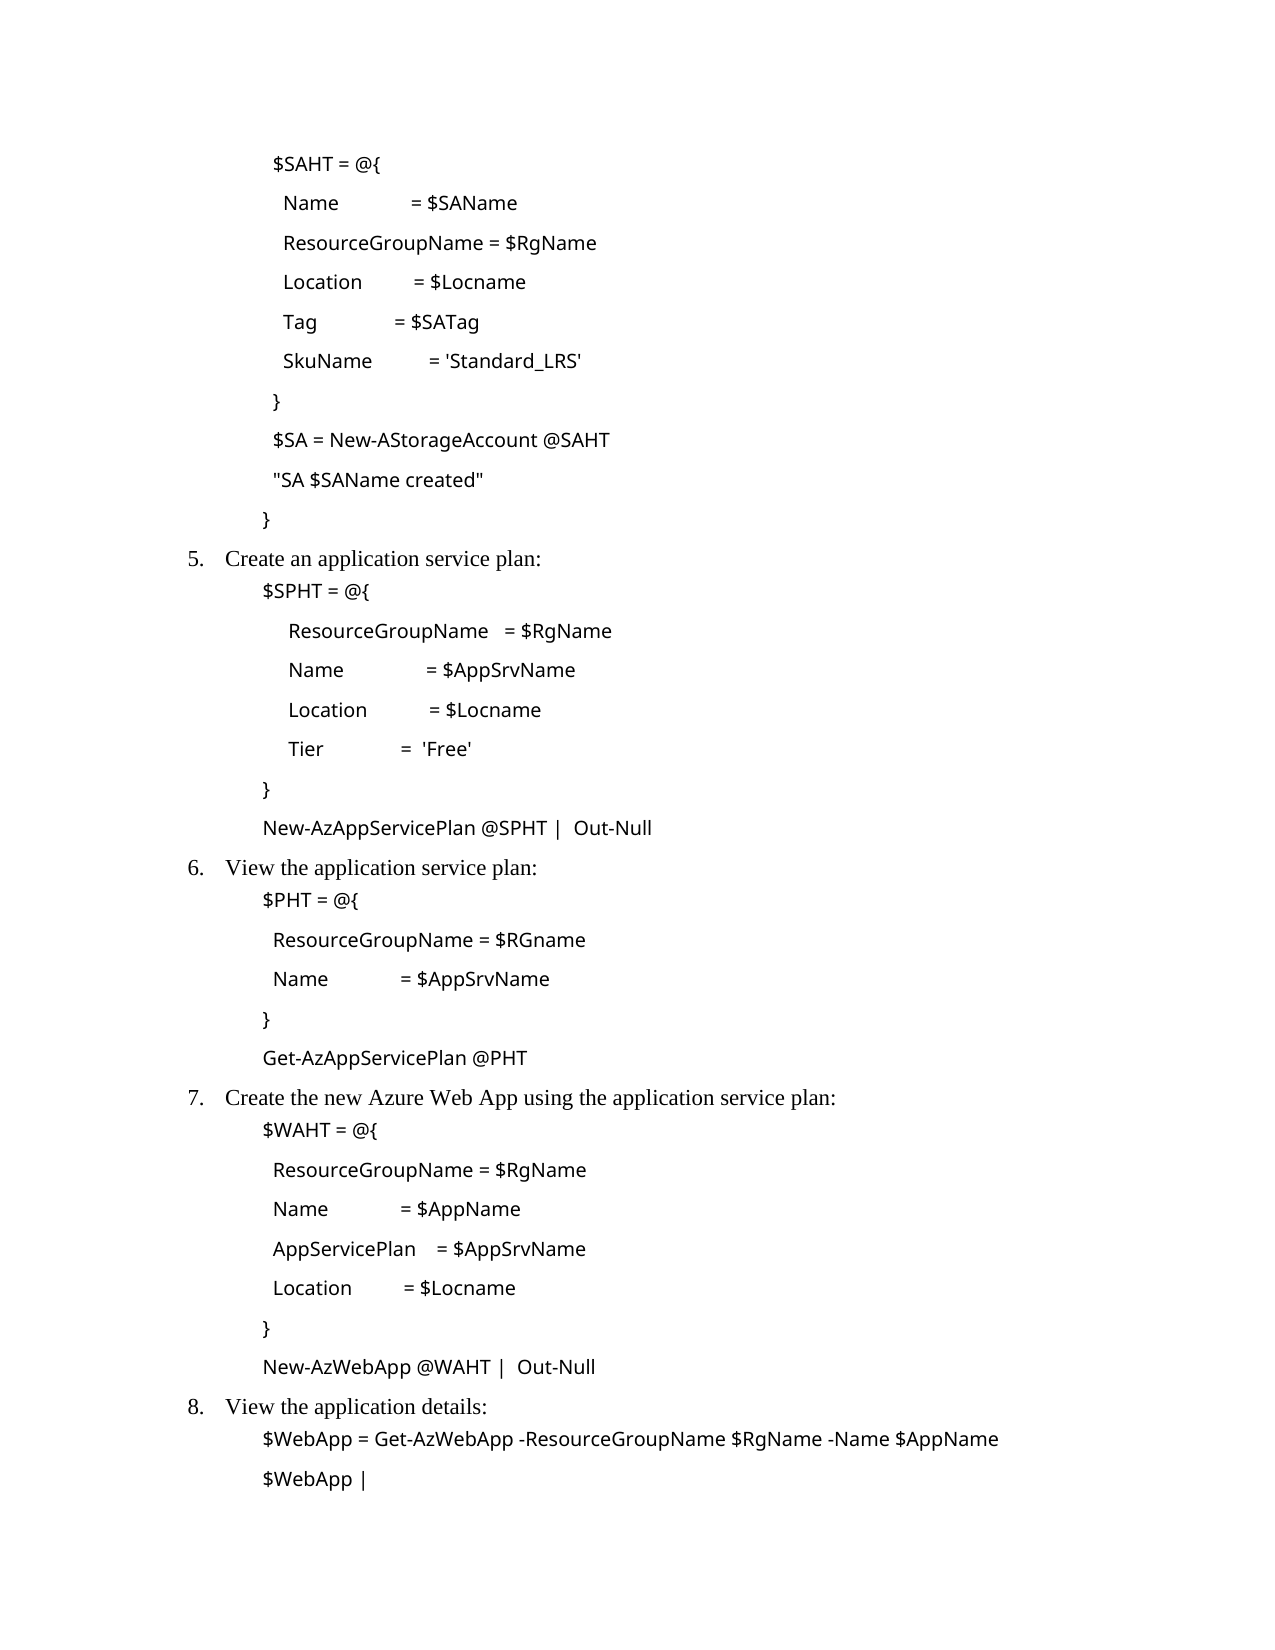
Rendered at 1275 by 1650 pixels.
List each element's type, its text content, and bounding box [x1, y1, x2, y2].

text View the application details: [187, 1393, 1087, 1419]
text Name = $AppSrvName [262, 656, 1125, 683]
text New-AzAppServicePlan @SPHT | Out-Null [262, 814, 1125, 841]
text Tier = 'Free' [262, 735, 1125, 762]
text Create an application service plan: [187, 545, 1087, 571]
text ResourceGroupName = $RgName [262, 617, 1125, 644]
text Name = $AppName [262, 1195, 1125, 1222]
text $PHT = @{ [262, 886, 1125, 913]
text Location = $Locname [262, 1274, 1125, 1301]
text Get-AzAppServicePlan @PHT [262, 1044, 1125, 1071]
text $WebApp = Get-AzWebApp -ResourceGroupName $RgName -Name $AppName [262, 1425, 1125, 1452]
text Tag = $SATag [262, 308, 1125, 335]
text Location = $Locname [262, 696, 1125, 723]
text Name = $SAName [262, 189, 1125, 216]
text } [262, 1314, 1125, 1341]
text } [262, 1005, 1125, 1032]
text } [262, 775, 1125, 802]
text $SA = New-AStorageAccount @SAHT [262, 426, 1125, 453]
text Location = $Locname [262, 268, 1125, 295]
text ResourceGroupName = $RgName [262, 229, 1125, 256]
text $SPHT = @{ [262, 577, 1125, 604]
text SkuName = 'Standard_LRS' [262, 347, 1125, 374]
text } [262, 505, 1125, 532]
text ResourceGroupName = $RgName [262, 1156, 1125, 1183]
text ResourceGroupName = $RGname [262, 926, 1125, 953]
text $SAHT = @{ [262, 150, 1125, 177]
text } [262, 387, 1125, 414]
text Name = $AppSrvName [262, 965, 1125, 992]
text $WebApp | [262, 1465, 1125, 1492]
text New-AzWebApp @WAHT | Out-Null [262, 1353, 1125, 1380]
text $WAHT = @{ [262, 1116, 1125, 1143]
text AppServicePlan = $AppSrvName [262, 1235, 1125, 1262]
text Create the new Azure Web App using the application service plan: [187, 1084, 1087, 1110]
text View the application service plan: [187, 854, 1087, 880]
text "SA $SAName created" [262, 466, 1125, 493]
